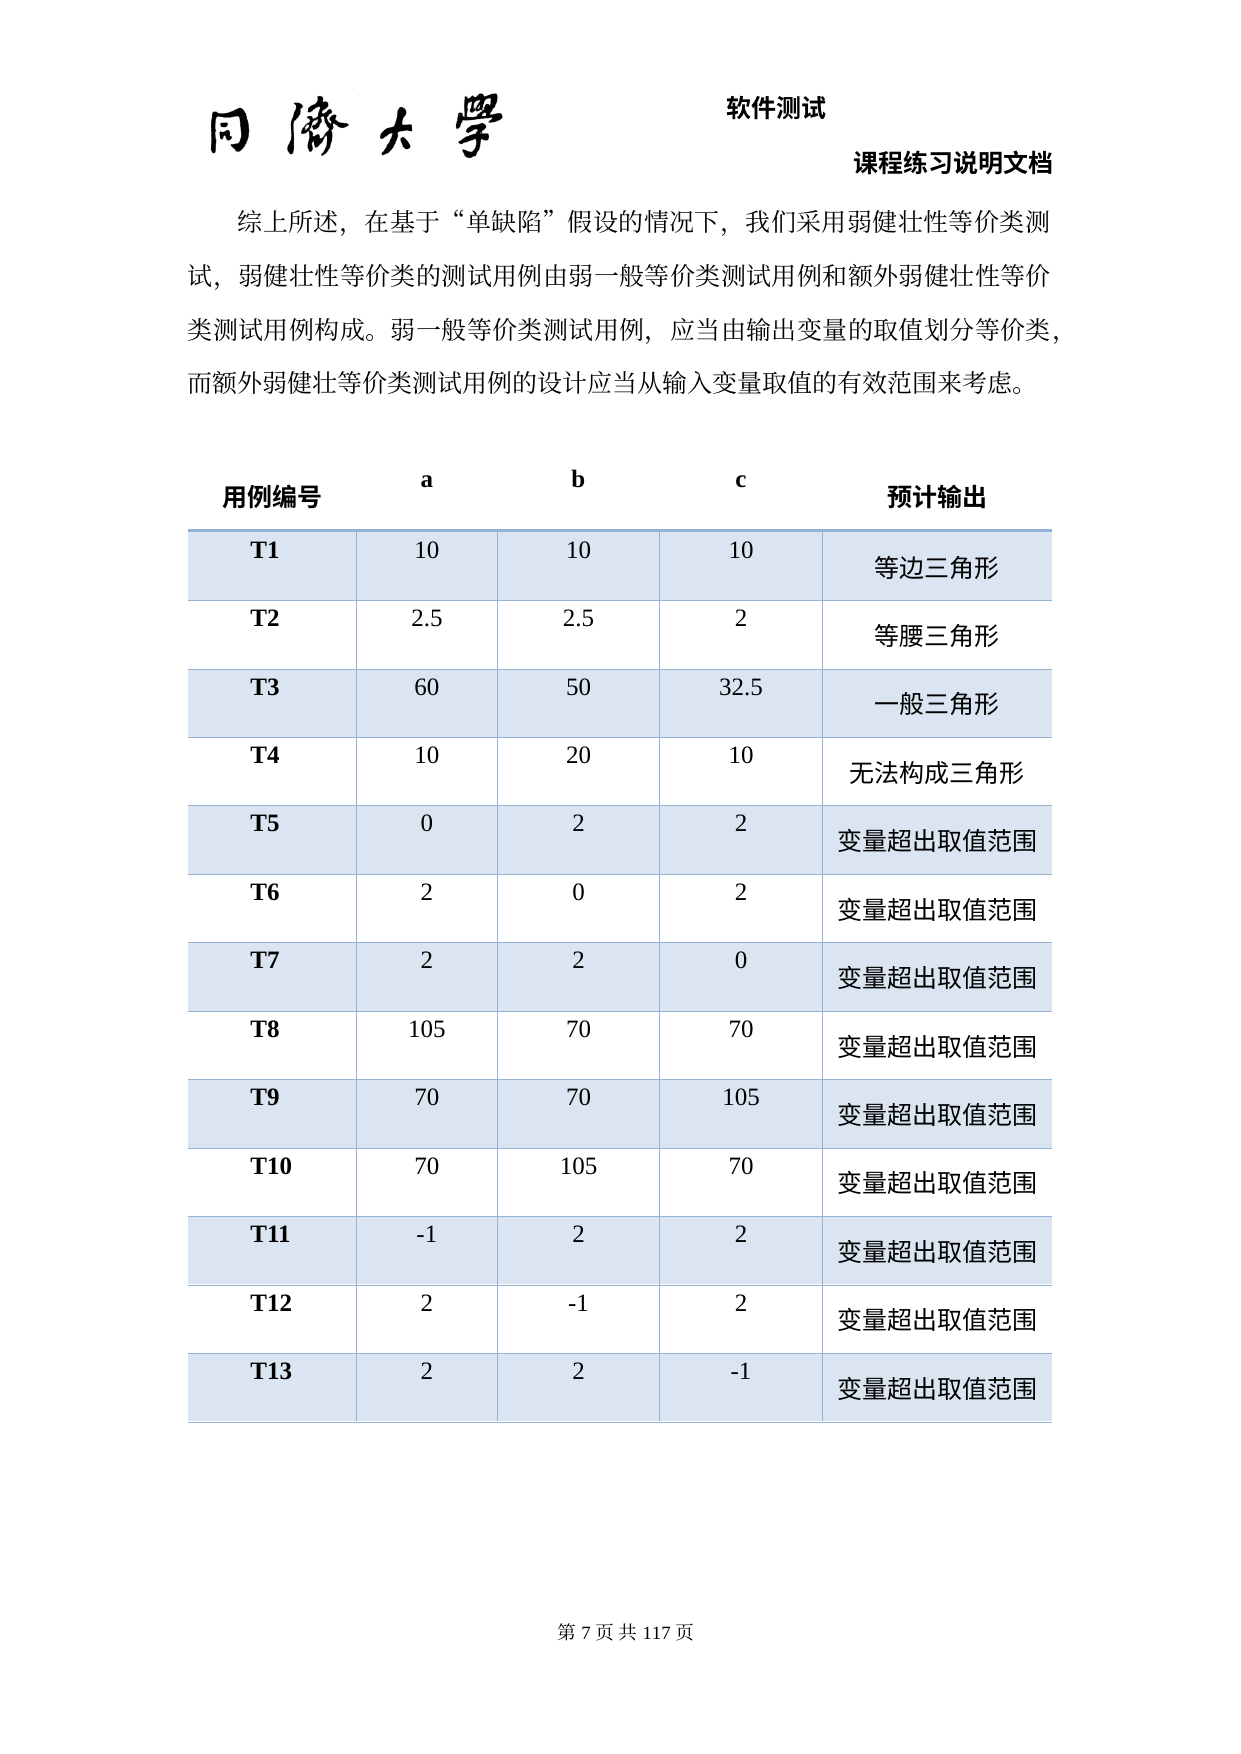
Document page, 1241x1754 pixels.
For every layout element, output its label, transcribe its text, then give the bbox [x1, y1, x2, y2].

table_cell 变量超出取值范围 [823, 1080, 1052, 1148]
table_cell -1 [357, 1217, 497, 1284]
table_cell [188, 806, 356, 874]
table_cell 70 [357, 1149, 497, 1216]
table_cell 105 [498, 1149, 659, 1216]
table_cell 70 [498, 1080, 659, 1148]
table_cell 10 [357, 532, 497, 600]
table_cell 60 [357, 670, 497, 737]
table_cell [188, 601, 356, 668]
table_cell [188, 1149, 356, 1216]
table_cell 变量超出取值范围 [823, 1354, 1052, 1421]
table_cell 10 [498, 532, 659, 600]
table_cell 变量超出取值范围 [823, 1149, 1052, 1216]
table_cell 变量超出取值范围 [823, 806, 1052, 874]
table_cell 105 [357, 1012, 497, 1079]
table_cell 变量超出取值范围 [823, 875, 1052, 942]
table_cell [188, 875, 356, 942]
table_cell -1 [660, 1354, 822, 1421]
table_cell 变量超出取值范围 [823, 1286, 1052, 1353]
table_cell 70 [660, 1149, 822, 1216]
table_cell 2 [660, 601, 822, 668]
table_cell 2 [357, 943, 497, 1011]
table_cell 2 [357, 1286, 497, 1353]
table_header b [497, 461, 659, 529]
table_cell 10 [660, 532, 822, 600]
table_cell 10 [660, 738, 822, 805]
table_cell 50 [498, 670, 659, 737]
table_cell [188, 670, 356, 737]
table_cell [188, 943, 356, 1011]
table_header a [356, 461, 497, 529]
table_cell 2 [498, 806, 659, 874]
table_cell 0 [660, 943, 822, 1011]
table_header 预计输出 [822, 461, 1052, 529]
table_cell -1 [498, 1286, 659, 1353]
table_cell 70 [660, 1012, 822, 1079]
table_cell 等腰三角形 [823, 601, 1052, 668]
table_cell 105 [660, 1080, 822, 1148]
table_cell 10 [357, 738, 497, 805]
table_cell [188, 532, 356, 600]
table_cell [188, 1080, 356, 1148]
table_cell 变量超出取值范围 [823, 943, 1052, 1011]
table_cell [188, 1286, 356, 1353]
table_cell [188, 1217, 356, 1284]
table_cell 2 [660, 806, 822, 874]
table_cell 变量超出取值范围 [823, 1012, 1052, 1079]
table_cell [188, 1012, 356, 1079]
table_cell 2 [357, 875, 497, 942]
table_cell 2 [498, 1354, 659, 1421]
table_cell 无法构成三角形 [823, 738, 1052, 805]
table_cell 一般三角形 [823, 670, 1052, 737]
table_cell 2 [498, 1217, 659, 1284]
table_cell [188, 738, 356, 805]
table_cell 等边三角形 [823, 532, 1052, 600]
table_cell 2 [660, 1217, 822, 1284]
table_cell 0 [498, 875, 659, 942]
table_cell 70 [357, 1080, 497, 1148]
table_header c [660, 461, 822, 529]
table_cell 32.5 [660, 670, 822, 737]
table_cell 70 [498, 1012, 659, 1079]
picture [188, 86, 520, 165]
table_cell 2 [498, 943, 659, 1011]
table_cell 2 [357, 1354, 497, 1421]
table_header 用例编号 [188, 461, 356, 529]
table_cell 2 [660, 1286, 822, 1353]
table_cell [188, 1354, 356, 1421]
table_cell 2.5 [357, 601, 497, 668]
table_cell 0 [357, 806, 497, 874]
table_cell 2 [660, 875, 822, 942]
table_cell 2.5 [498, 601, 659, 668]
text 综上所述，在基于“单缺陷”假设的情况下，我们采用弱健壮性等价类测试，弱健壮性等价类的测试用例由弱一般等价类测试用例和额外弱健壮性等价类测试用例构成。弱一般等价类测试用例，应当由输出变量的取值划分等价类，而额外弱健壮等价类测试用例的设计应当从输入变量取值的有效范围来考虑。 [187, 203, 1053, 400]
table_cell 变量超出取值范围 [823, 1217, 1052, 1284]
table_cell 20 [498, 738, 659, 805]
